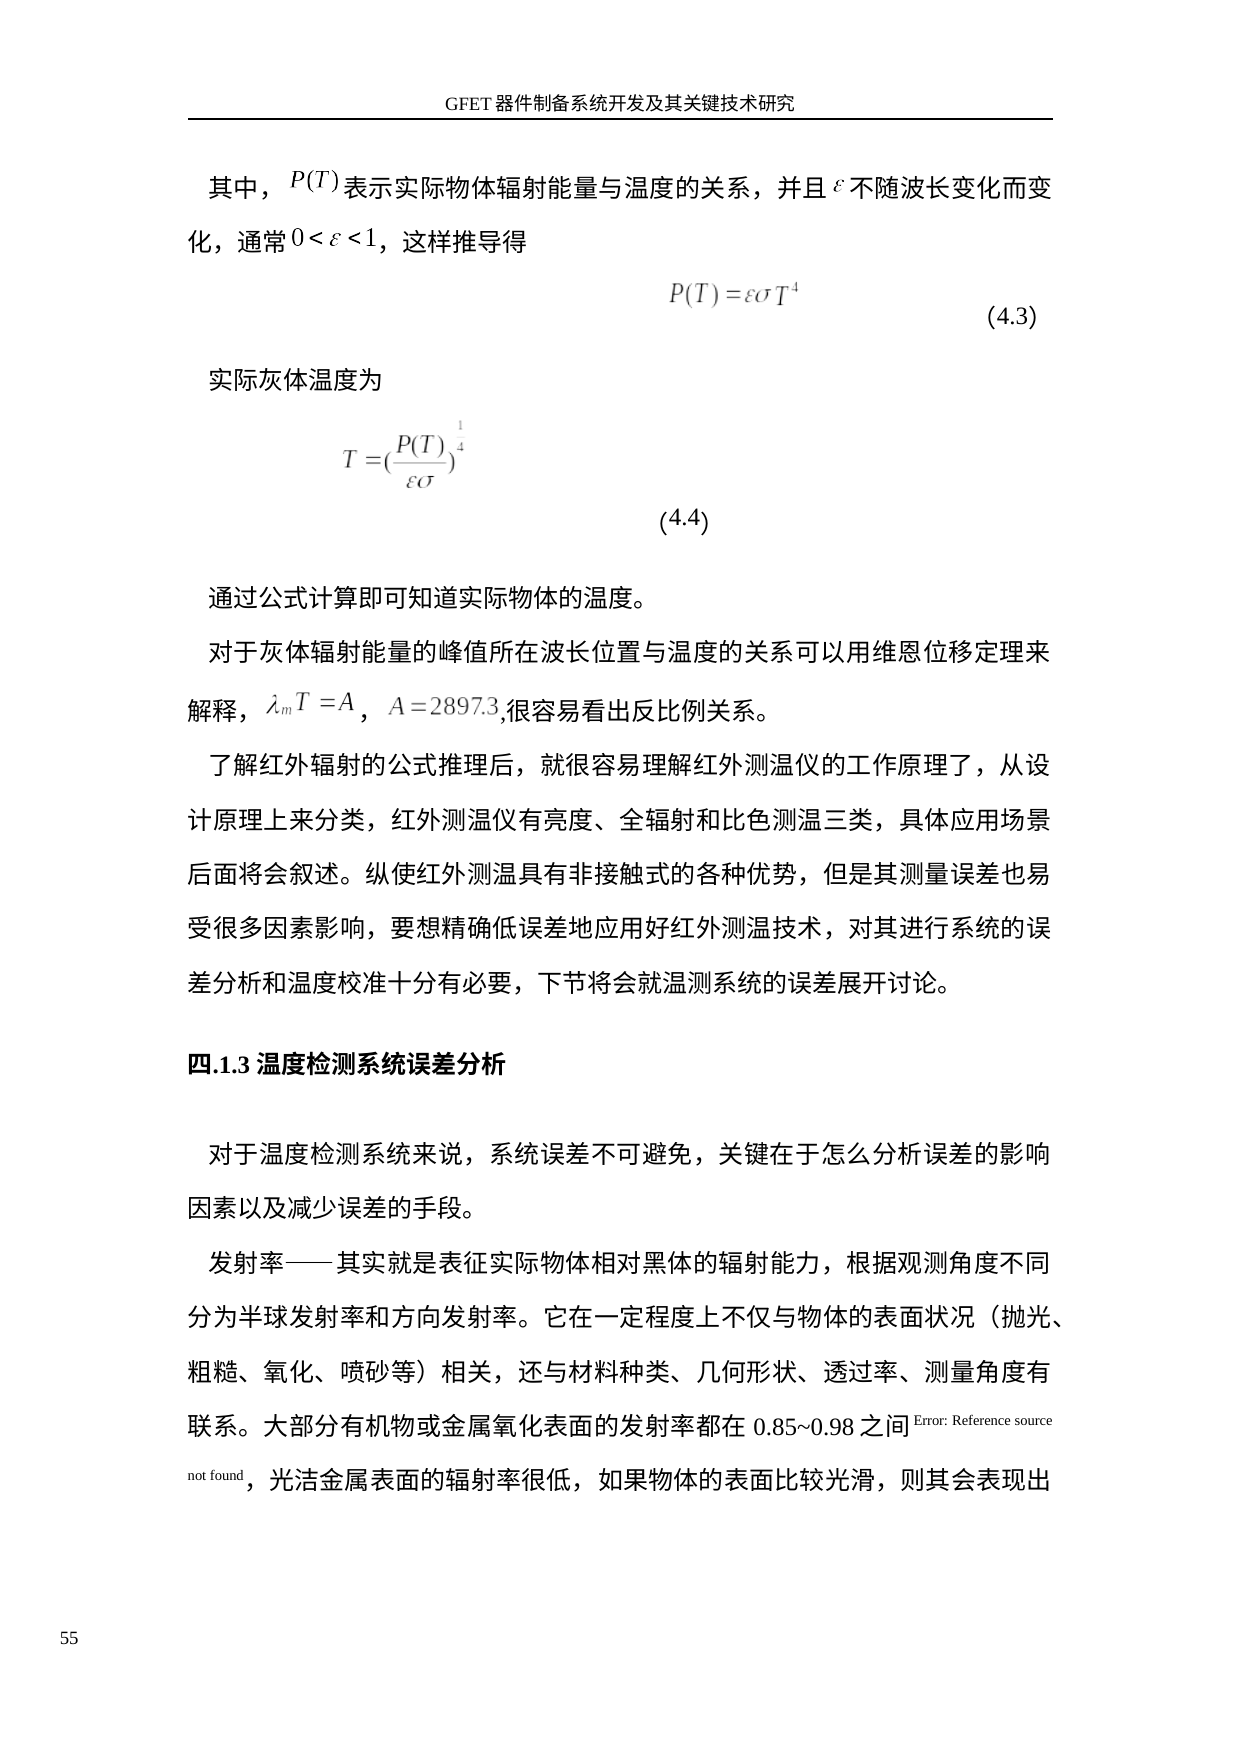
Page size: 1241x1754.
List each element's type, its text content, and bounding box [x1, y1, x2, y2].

text 了解红外辐射的公式推理后，就很容易理解红外测温仪的工作原理了，从设计原理上来分类，红外测温仪有亮度、全辐射和比色测温三类，具体应用场景后面将会叙述。纵使红外测温具有非接触式的各种优势，但是其测量误差也易受很多因素影响，要想精确低误差地应用好红外测温技术，对其进行系统的误差分析和温度校准十分有必要，下节将会就温测系统的误差展开讨论。 [187, 746, 1053, 999]
text （4.3） [187, 277, 1053, 335]
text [187, 1243, 1053, 1497]
text 对于灰体辐射能量的峰值所在波长位置与温度的关系可以用维恩位移定理来解释，，,很容易看出反比例关系。 [187, 633, 1053, 728]
text 通过公式计算即可知道实际物体的温度。 [187, 578, 1053, 614]
text （4.4） [187, 415, 1053, 541]
text 对于温度检测系统来说，系统误差不可避免，关键在于怎么分析误差的影响因素以及减少误差的手段。 [187, 1134, 1053, 1225]
text 实际灰体温度为 [187, 361, 1053, 397]
text 其中，表示实际物体辐射能量与温度的关系，并且不随波长变化而变化，通常，这样推导得 [187, 164, 1053, 259]
subtitle 温度检测系统误差分析 [187, 1045, 1053, 1081]
